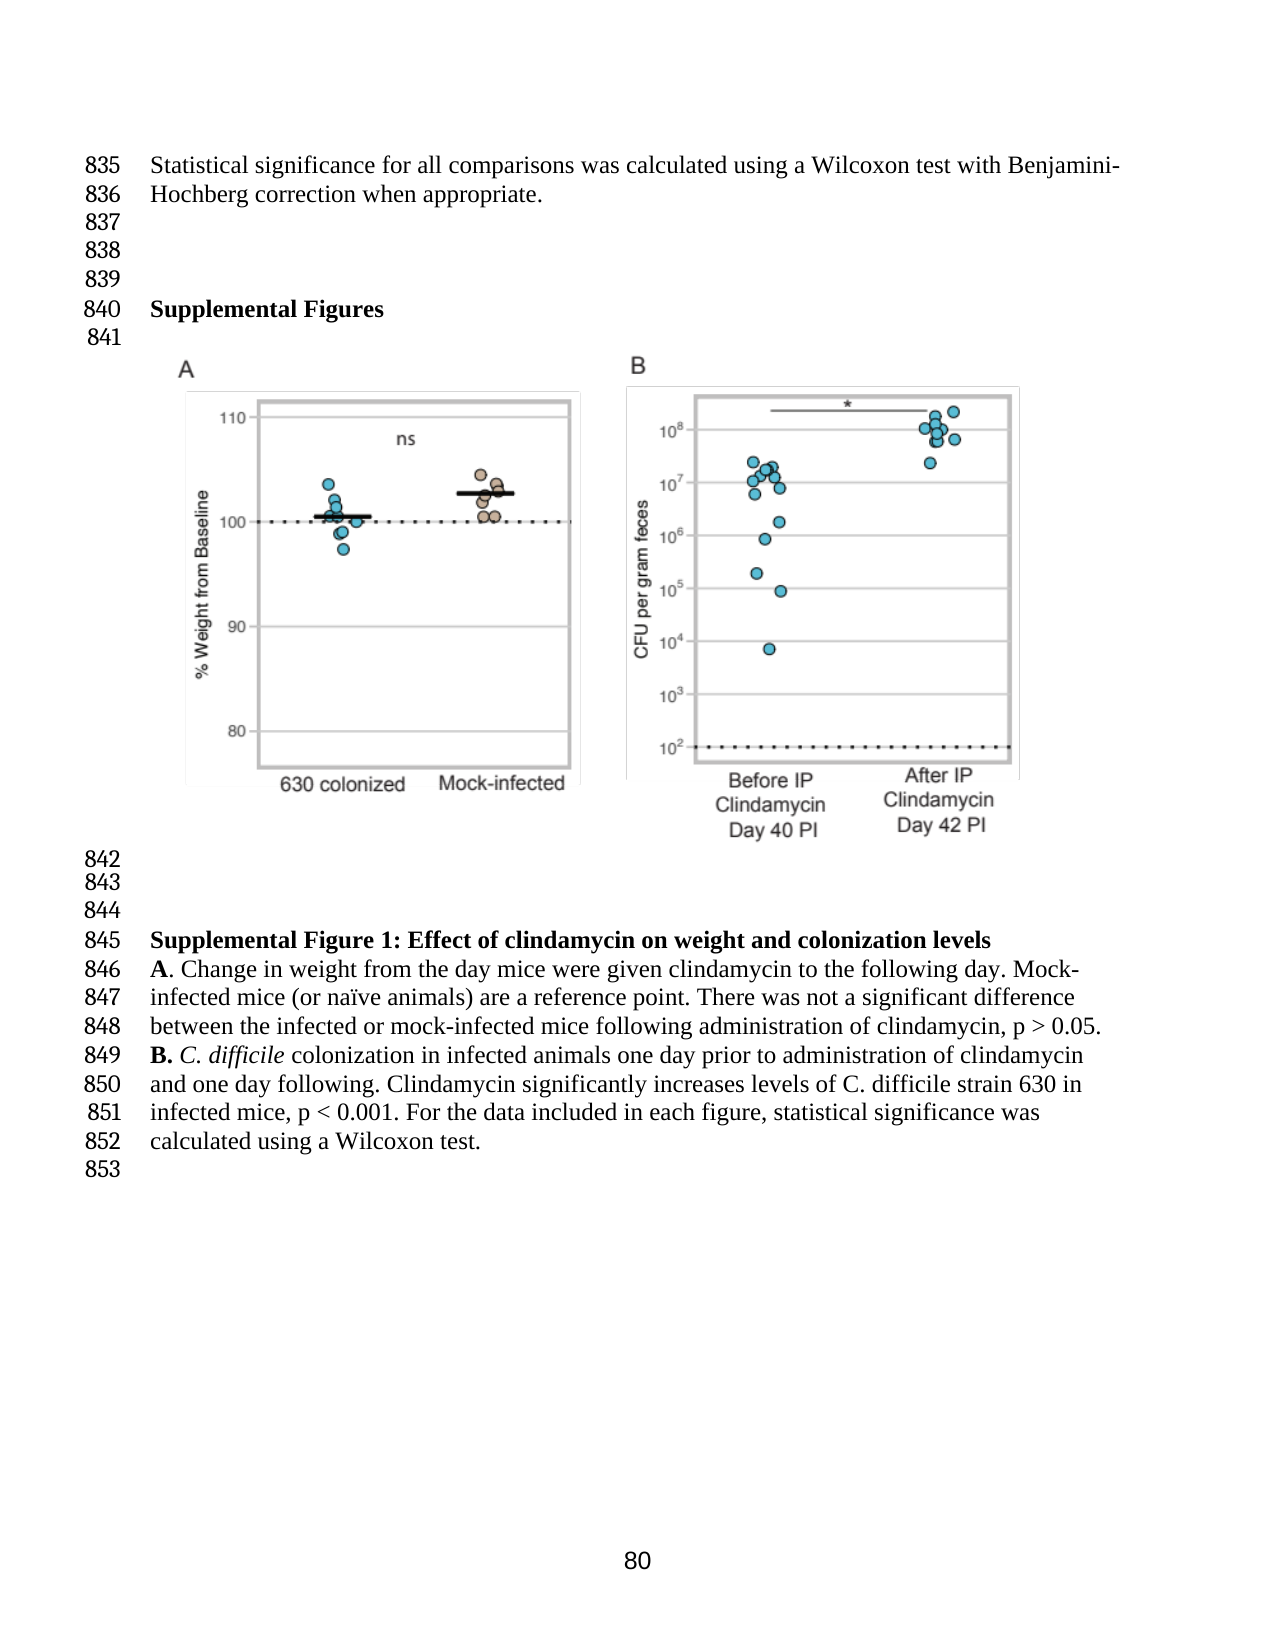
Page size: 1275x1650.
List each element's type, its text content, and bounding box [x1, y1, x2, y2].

text A. Change in weight from the day mice were given clindamycin to the following day. Mock-infected mice (or naïve animals) are a reference point. There was not a significant difference between the infected or mock-infected mice following administration of clindamycin, p > 0.05. B. C. difficile colonization in infected animals one day prior to administration of clindamycin and one day following. Clindamycin significantly increases levels of C. difficile strain 630 in infected mice, p < 0.001. For the data included in each figure, statistical significance was calculated using a Wilcoxon test. [150, 954, 1125, 1155]
text Statistical significance for all comparisons was calculated using a Wilcoxon test with Benjamini- Hochberg correction when appropriate. [150, 150, 1125, 207]
text Supplemental Figure 1: Effect of clindamycin on weight and colonization levels [150, 925, 1125, 954]
text Supplemental Figures [150, 294, 1125, 322]
